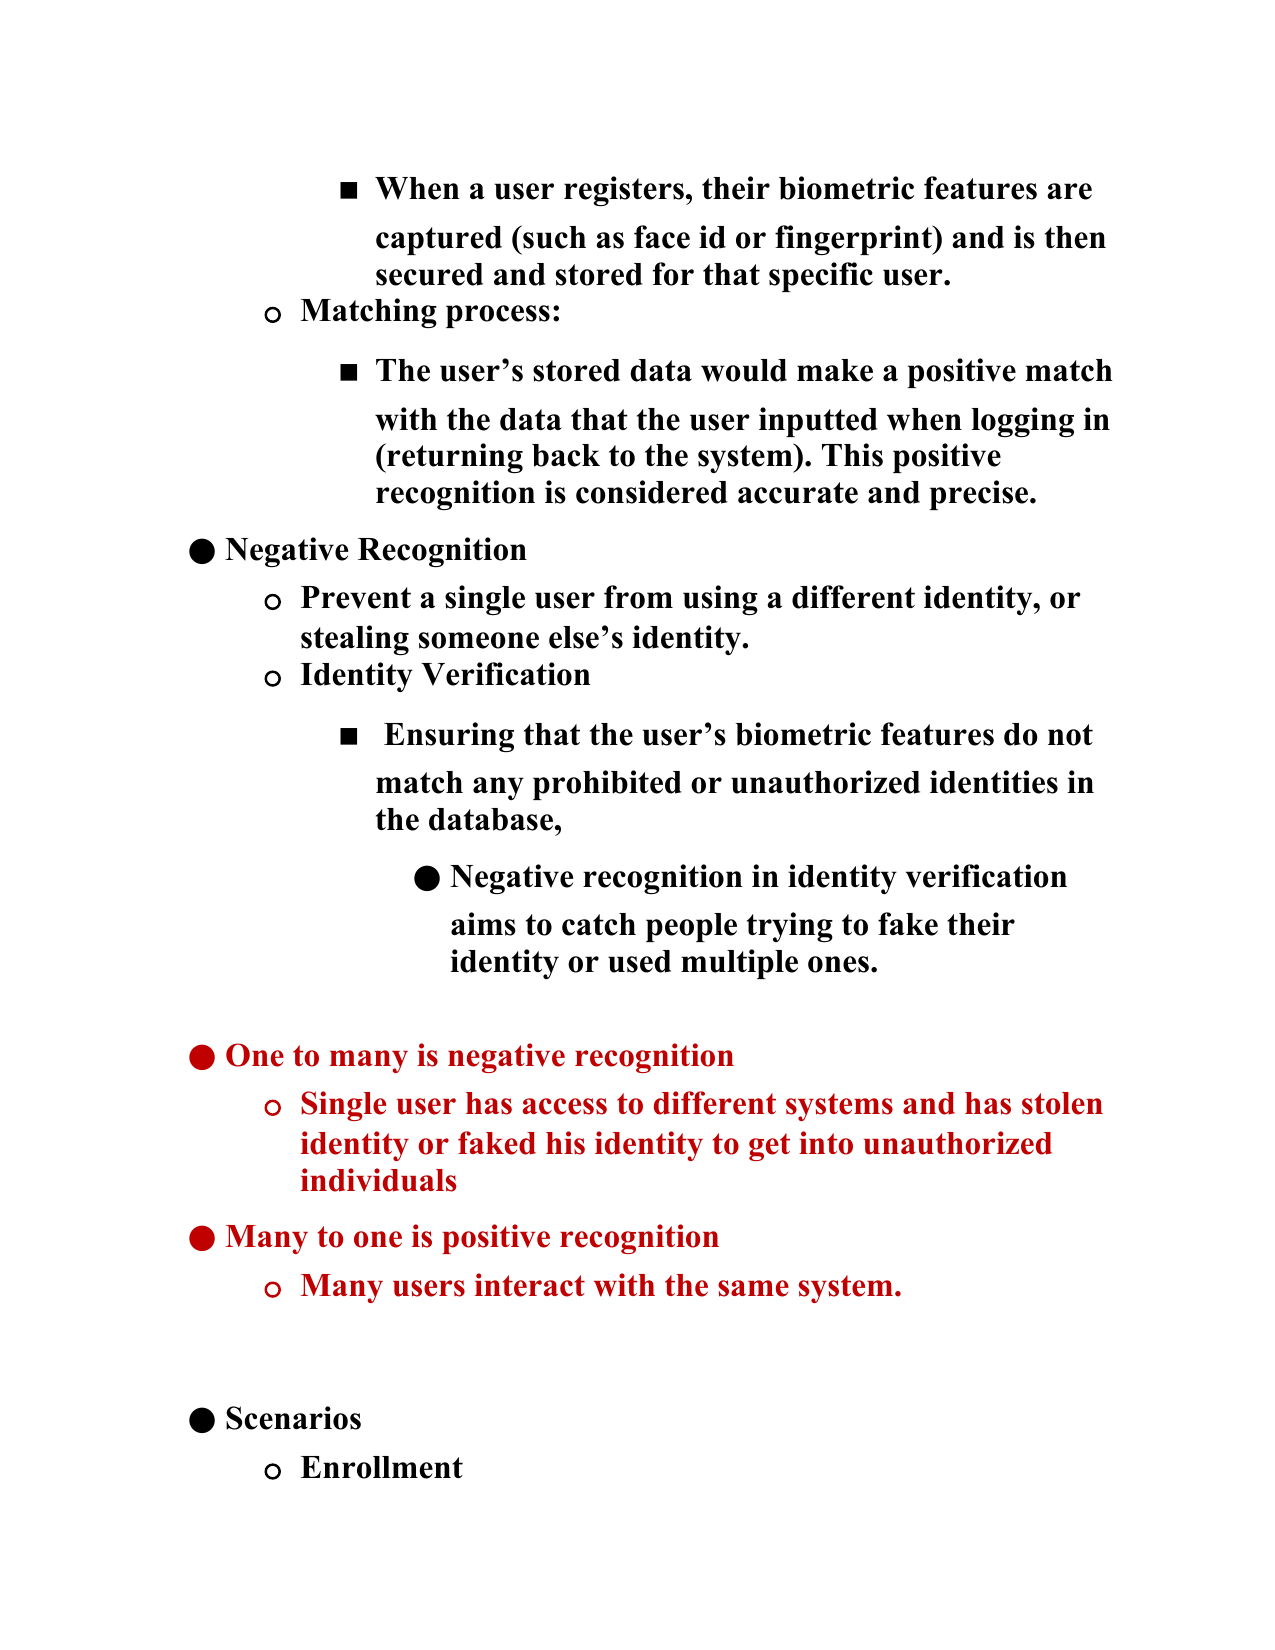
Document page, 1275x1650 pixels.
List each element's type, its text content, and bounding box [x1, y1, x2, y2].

list Identity Verification [262, 656, 1125, 696]
list Many to one is positive recognition [187, 1198, 1125, 1267]
list Matching process: [262, 292, 1125, 332]
list When a user registers, their biometric features are captured (such as face id or fingerprint) and is then secured and stored for that specific user. [337, 150, 1125, 292]
list Many users interact with the same system. [262, 1267, 1125, 1307]
list Negative recognition in identity verification aims to catch people trying to fake their identity or used multiple ones. [412, 838, 1125, 980]
list One to many is negative recognition [187, 1017, 1125, 1085]
list The user’s stored data would make a positive match with the data that the user inputted when logging in (returning back to the system). This positive recognition is considered accurate and precise. [337, 332, 1125, 511]
list Scenarios [187, 1380, 1125, 1449]
list Negative Recognition [187, 511, 1125, 579]
list Prevent a single user from using a different identity, or stealing someone else’s identity. [262, 579, 1125, 656]
list Single user has access to different systems and has stolen identity or faked his identity to get into unauthorized individuals [262, 1085, 1125, 1198]
list Ensuring that the user’s biometric features do not match any prohibited or unauthorized identities in the database, [337, 696, 1125, 838]
list Enrollment [262, 1449, 1125, 1488]
